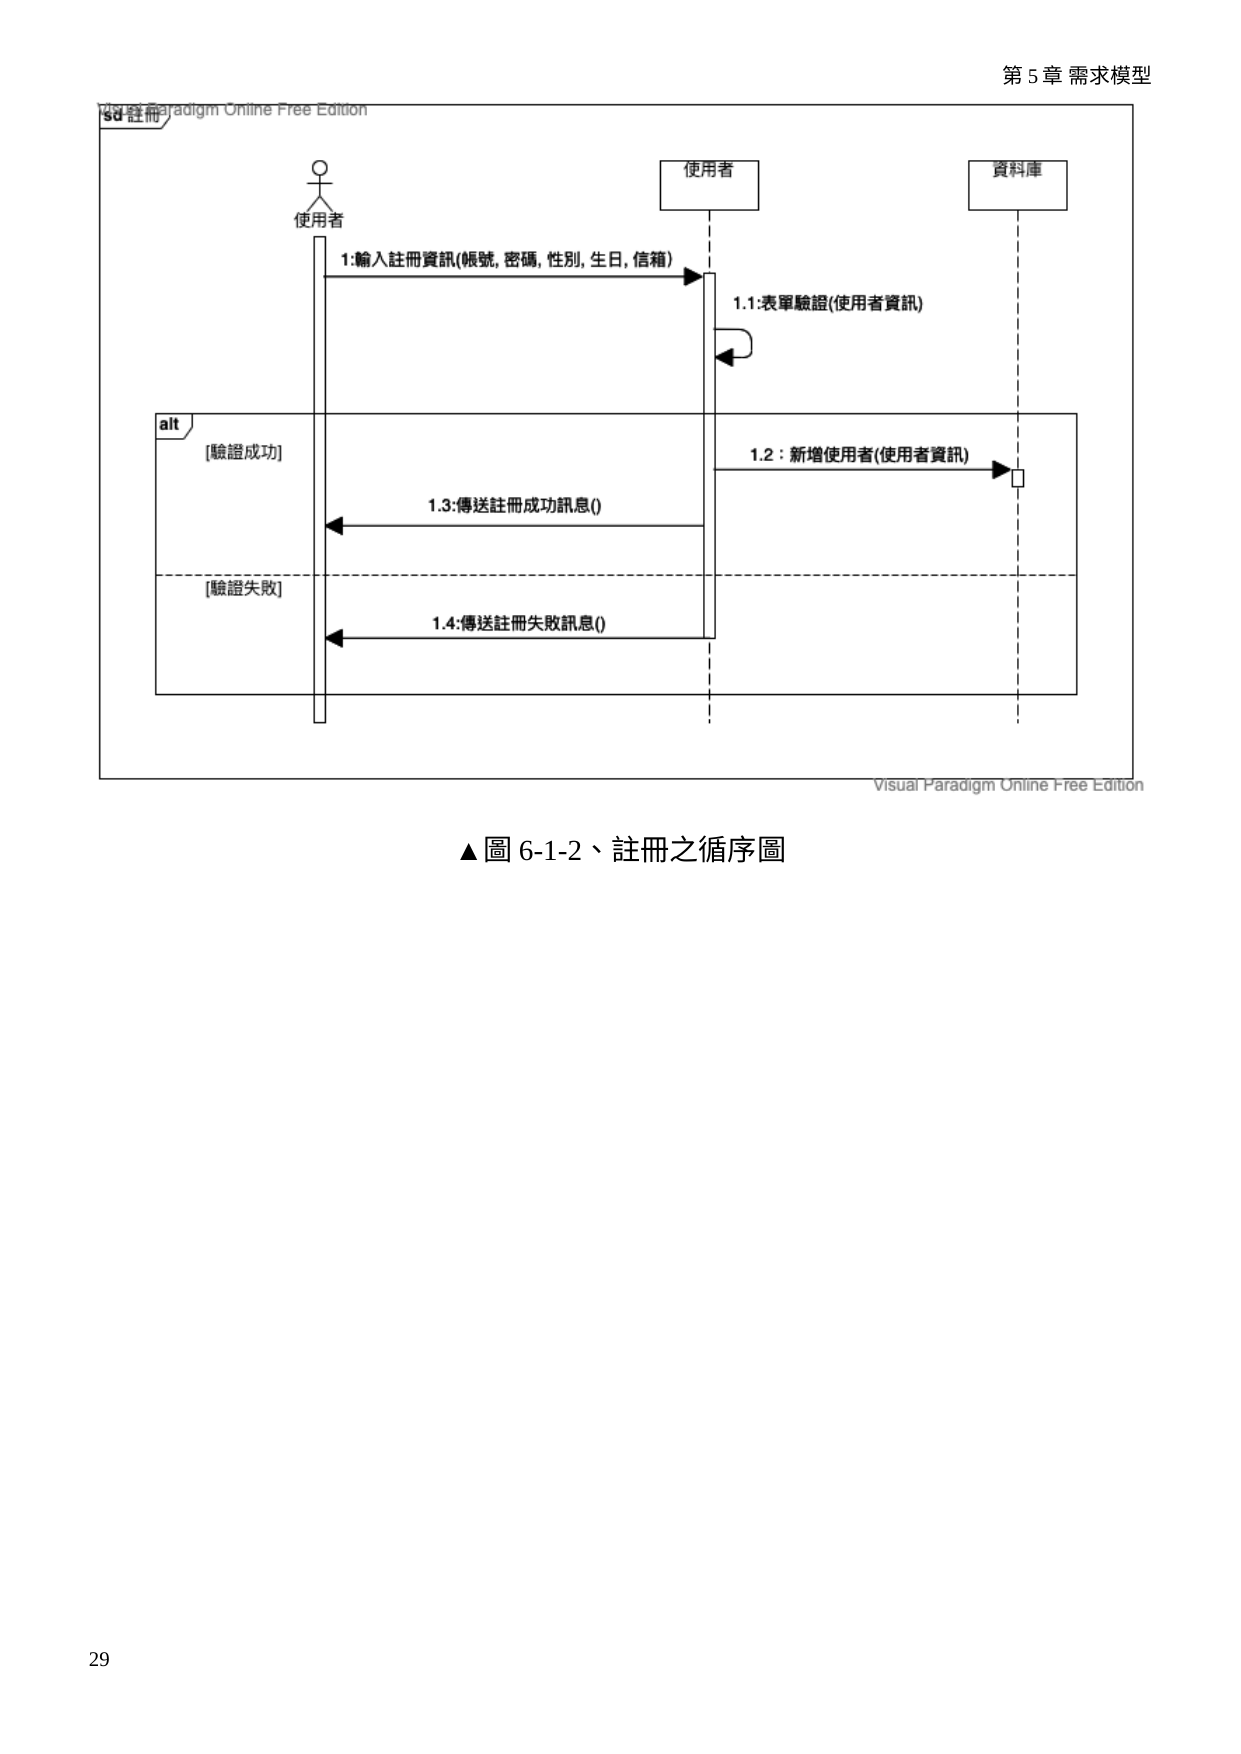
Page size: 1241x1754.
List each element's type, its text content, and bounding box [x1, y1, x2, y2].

picture [88, 94, 1152, 798]
